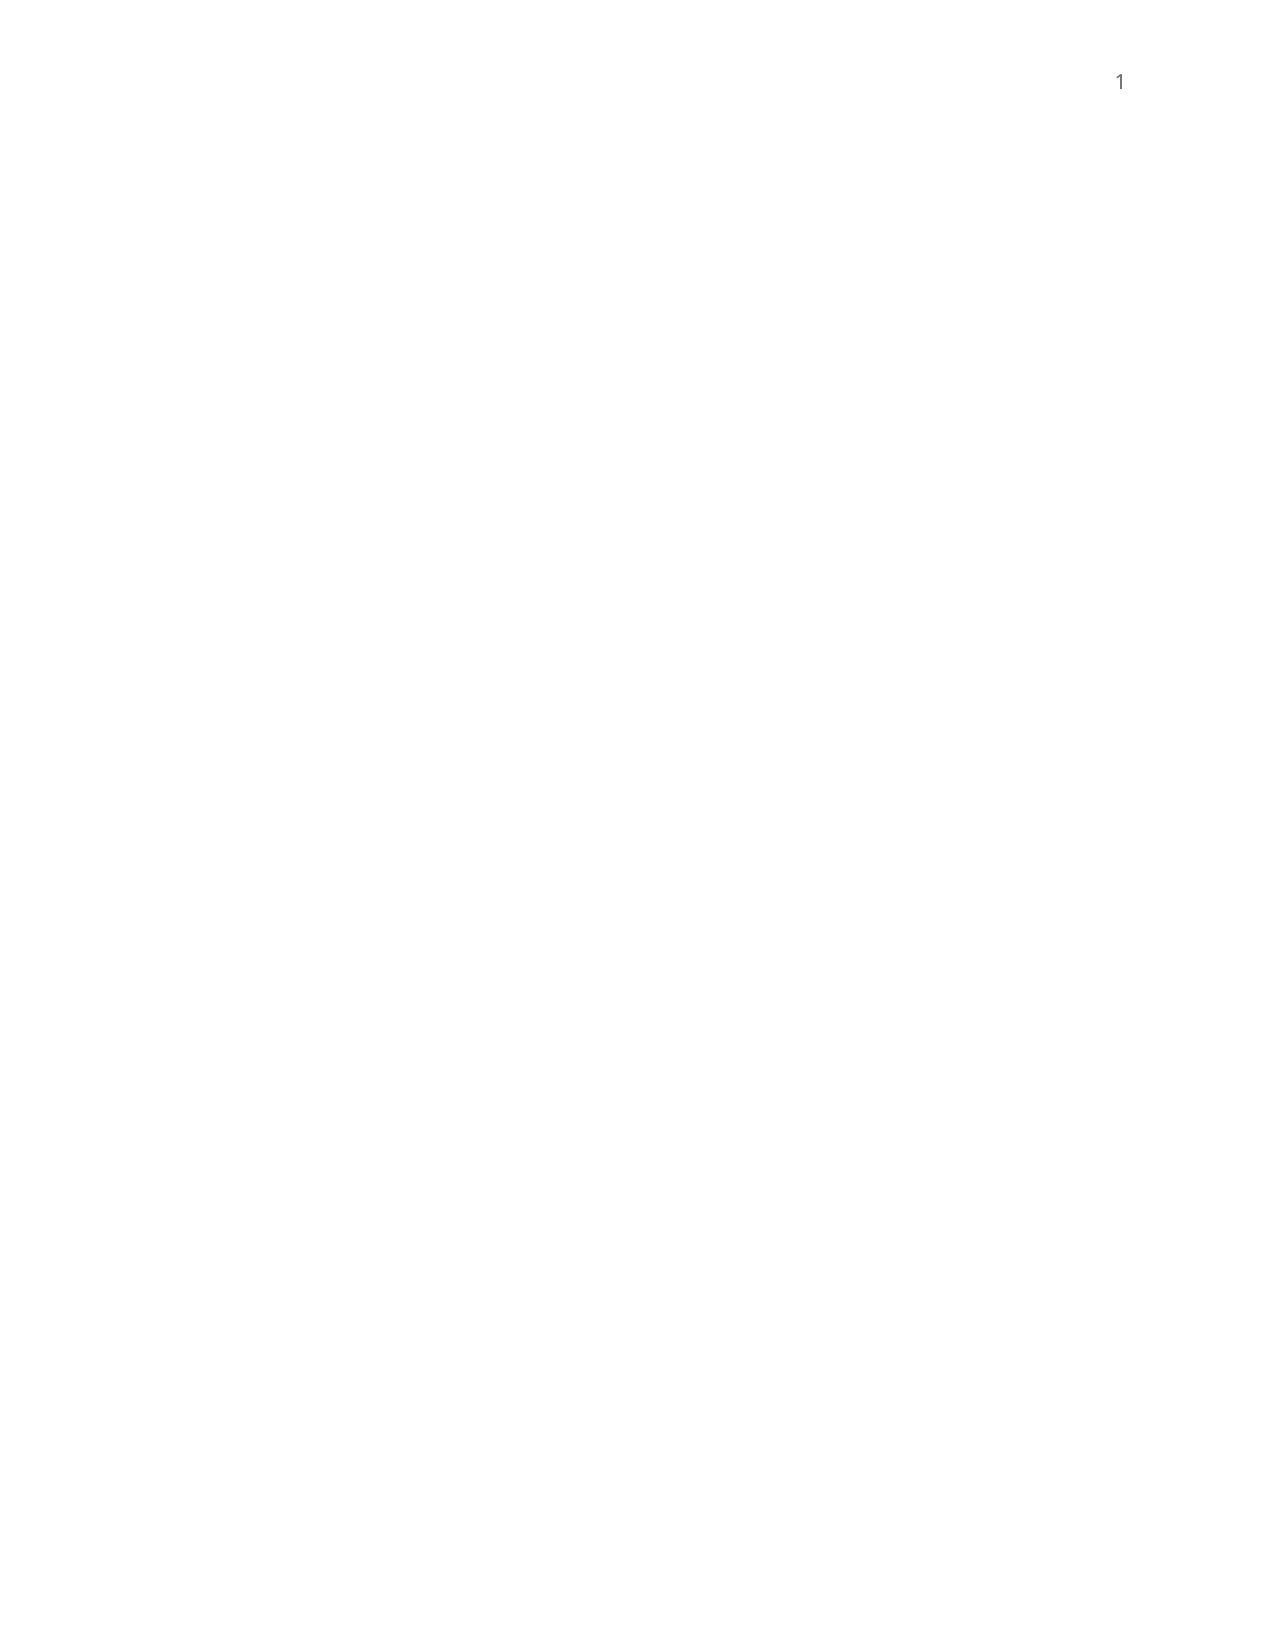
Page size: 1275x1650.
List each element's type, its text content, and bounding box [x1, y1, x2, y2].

text 1 [133, 67, 1127, 95]
